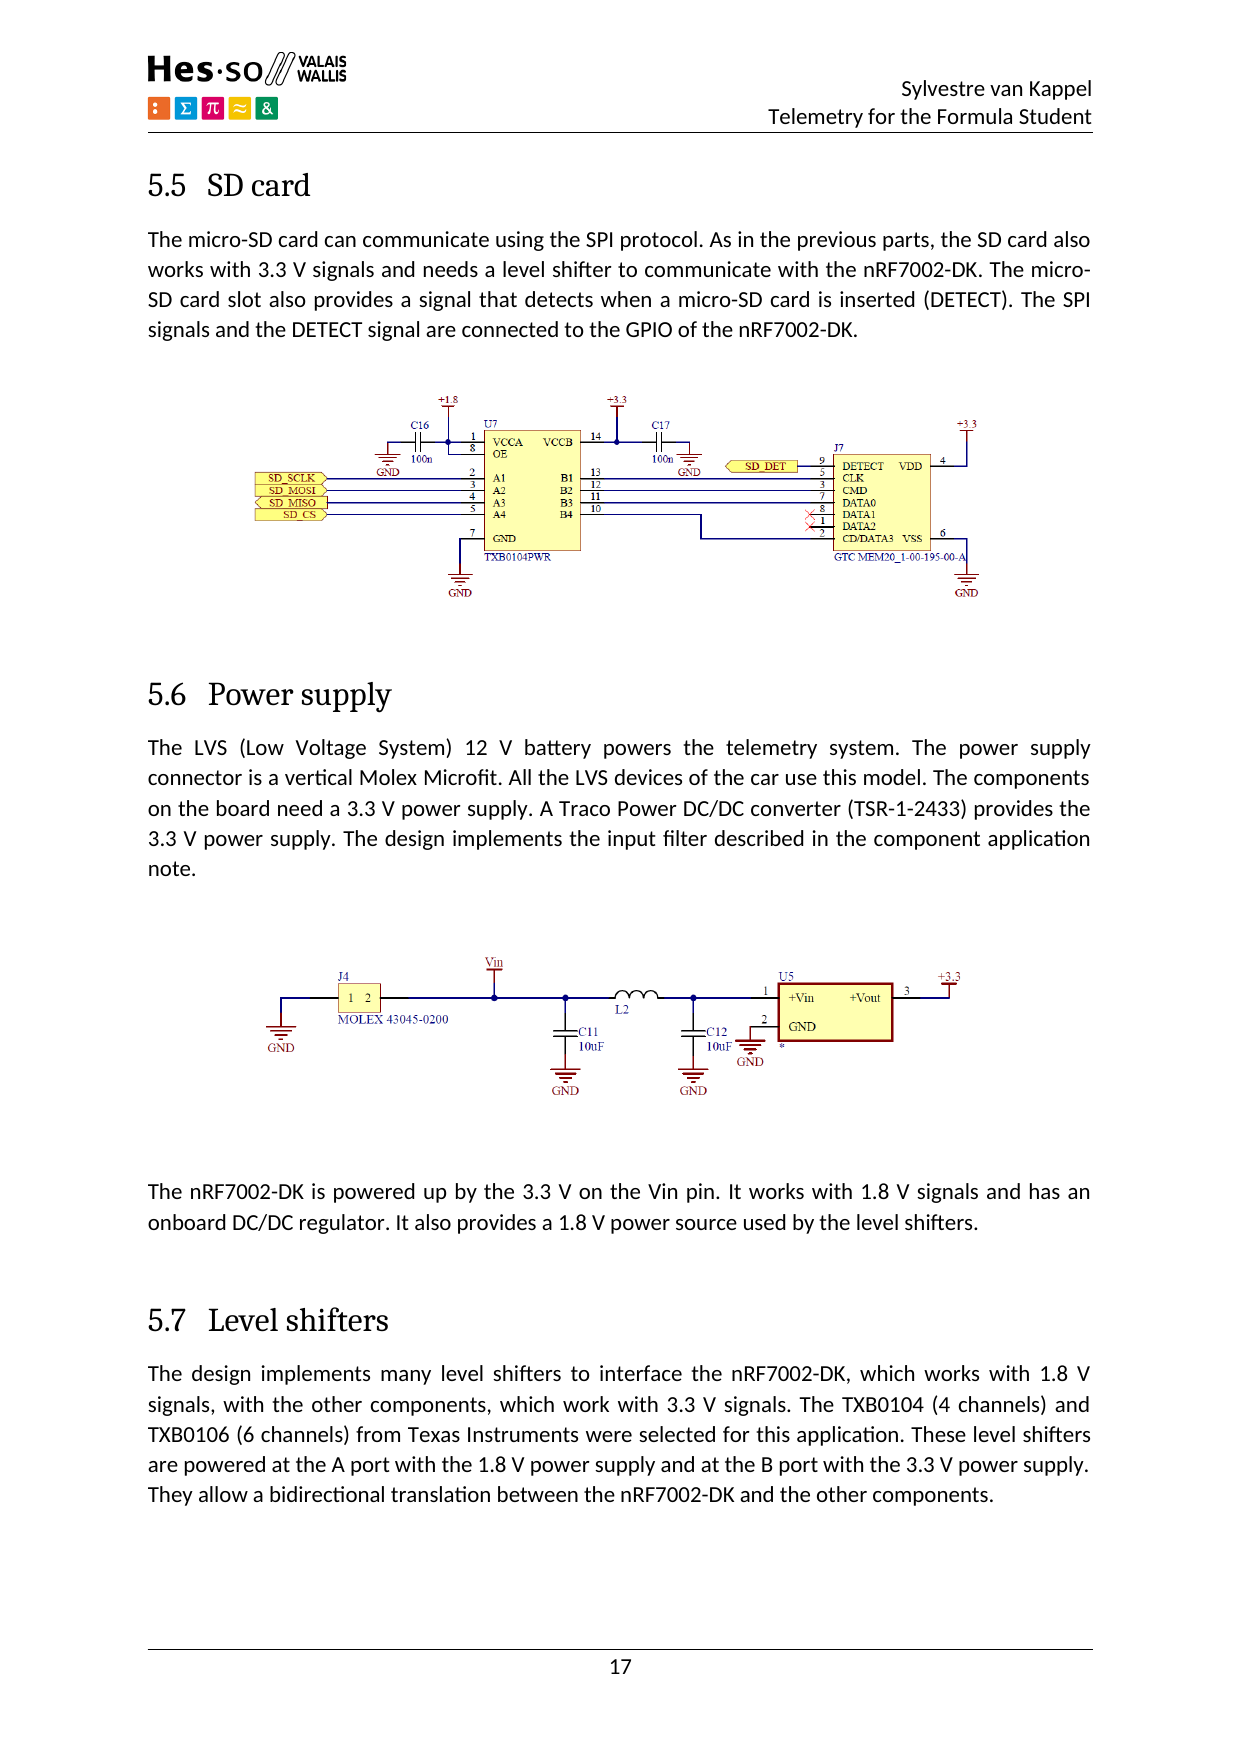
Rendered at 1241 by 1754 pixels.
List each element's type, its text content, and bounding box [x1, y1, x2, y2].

subtitle Level shifters [148, 1301, 1093, 1340]
text The micro-SD card can communicate using the SPI protocol. As in the previous parts, the SD card also works with 3.3 V signals and needs a level shifter to communicate with the nRF7002-DK. The micro-SD card slot also provides a signal that detects when a micro-SD card is inserted (DETECT). The SPI signals and the DETECT signal are connected to the GPIO of the nRF7002-DK. [148, 225, 1093, 343]
picture [147, 52, 347, 120]
text The design implements many level shifters to interface the nRF7002-DK, which works with 1.8 V signals, with the other components, which work with 3.3 V signals. The TXB0104 (4 channels) and TXB0106 (6 channels) from Texas Instruments were selected for this application. These level shifters are powered at the A port with the 1.8 V power supply and at the B port with the 3.3 V power supply. They allow a bidirectional translation between the nRF7002-DK and the other components. [148, 1359, 1093, 1508]
picture [256, 947, 985, 1112]
picture [245, 362, 995, 610]
text The nRF7002-DK is powered up by the 3.3 V on the Vin pin. It works with 1.8 V signals and has an onboard DC/DC regulator. It also provides a 1.8 V power source used by the level shifters. [148, 1177, 1093, 1236]
text The LVS (Low Voltage System) 12 V battery powers the telemetry system. The power supply connector is a vertical Molex Microfit. All the LVS devices of the car use this model. The components on the board need a 3.3 V power supply. A Traco Power DC/DC converter (TSR-1-2433) provides the 3.3 V power supply. The design implements the input filter described in the component application note. [148, 733, 1093, 882]
subtitle Power supply [148, 675, 1093, 713]
subtitle SD card [148, 167, 1093, 205]
